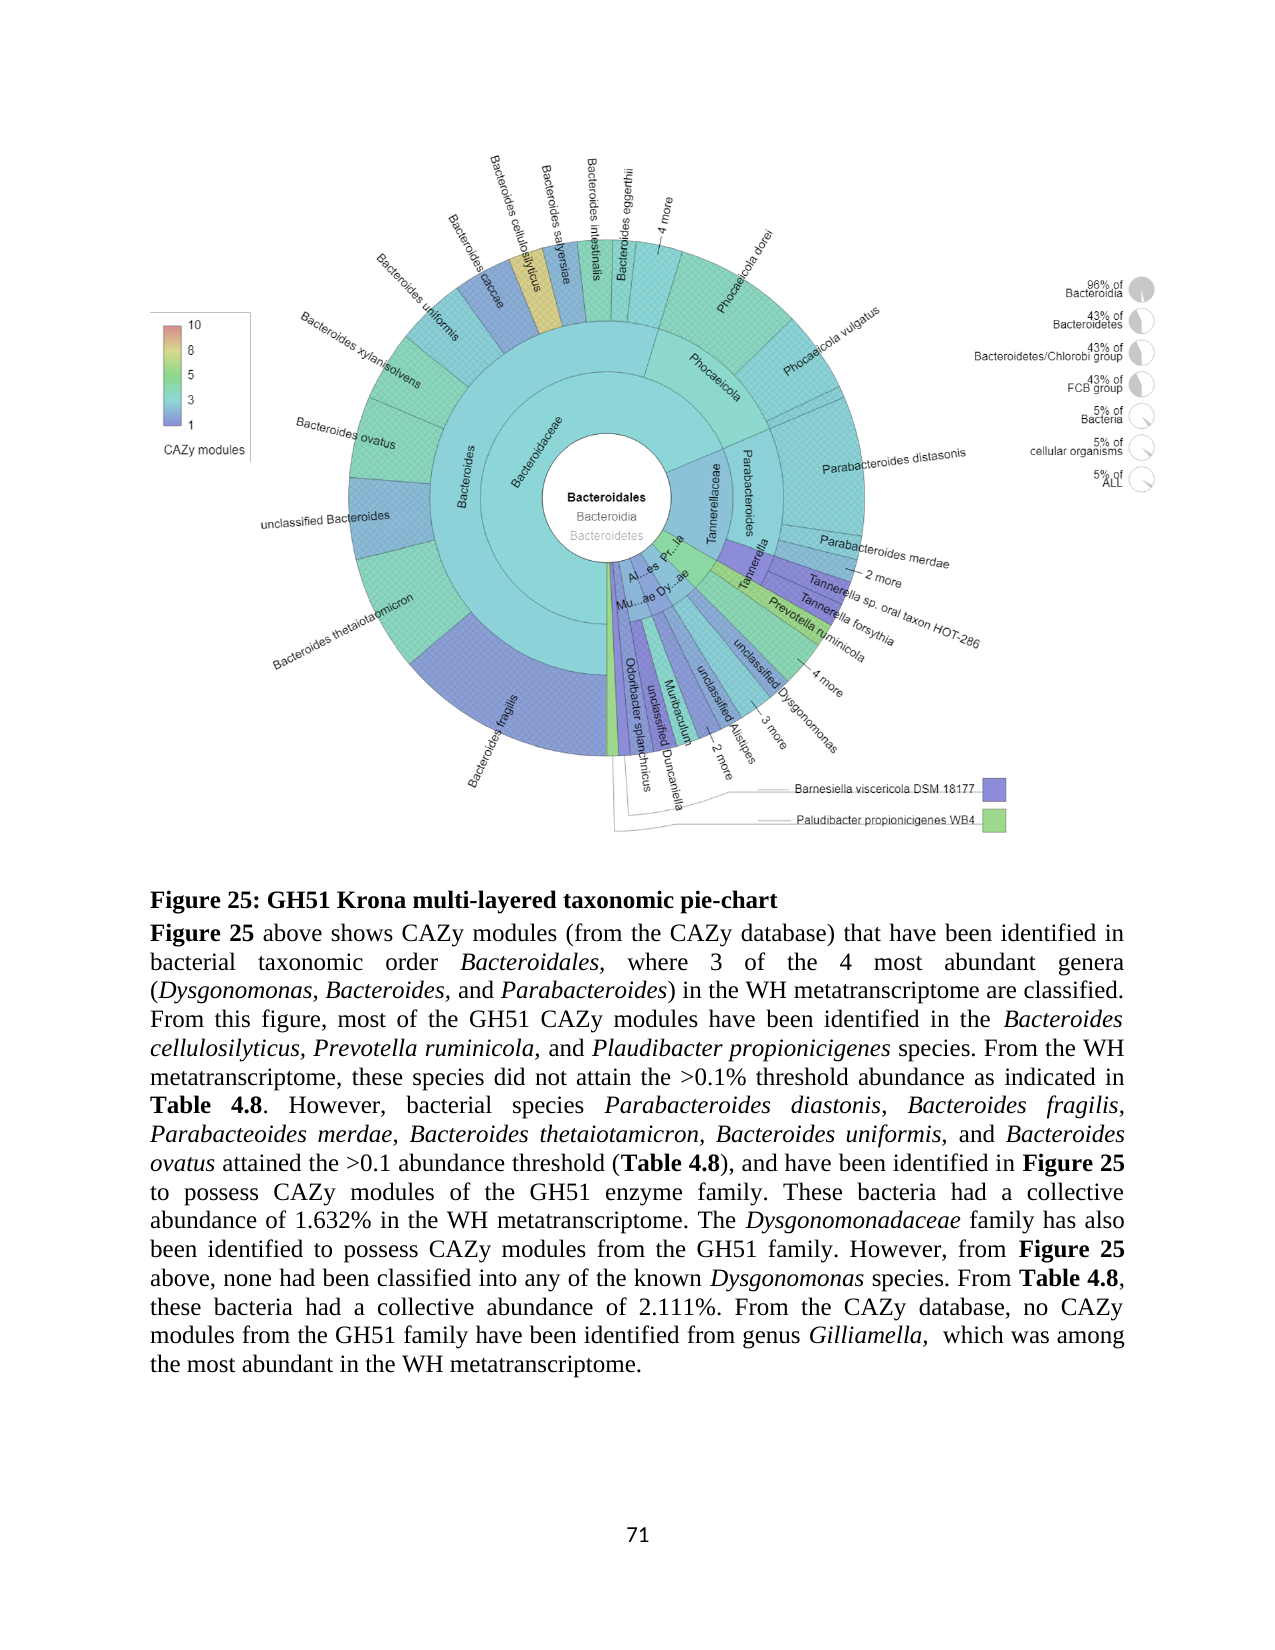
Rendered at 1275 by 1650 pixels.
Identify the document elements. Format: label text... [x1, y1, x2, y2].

picture [150, 150, 1165, 846]
text Figure 25 above shows CAZy modules (from the CAZy database) that have been identified in bacterial taxonomic order Bacteroidales, where 3 of the 4 most abundant genera (Dysgonomonas, Bacteroides, and Parabacteroides) in the WH metatranscriptome are classified. From this figure, most of the GH51 CAZy modules have been identified in the Bacteroides cellulosilyticus, Prevotella ruminicola, and Plaudibacter propionicigenes species. From the WH metatranscriptome, these species did not attain the >0.1% threshold abundance as indicated in Table 4.8. However, bacterial species Parabacteroides diastonis, Bacteroides fragilis, Parabacteoides merdae, Bacteroides thetaiotamicron, Bacteroides uniformis, and Bacteroides ovatus attained the >0.1 abundance threshold (Table 4.8), and have been identified in Figure 25 to possess CAZy modules of the GH51 enzyme family. These bacteria had a collective abundance of 1.632% in the WH metatranscriptome. The Dysgonomonadaceae family has also been identified to possess CAZy modules from the GH51 family. However, from Figure 25 above, none had been classified into any of the known Dysgonomonas species. From Table 4.8, these bacteria had a collective abundance of 2.111%. From the CAZy database, no CAZy modules from the GH51 family have been identified from genus Gilliamella, which was among the most abundant in the WH metatranscriptome. [150, 918, 1125, 1378]
